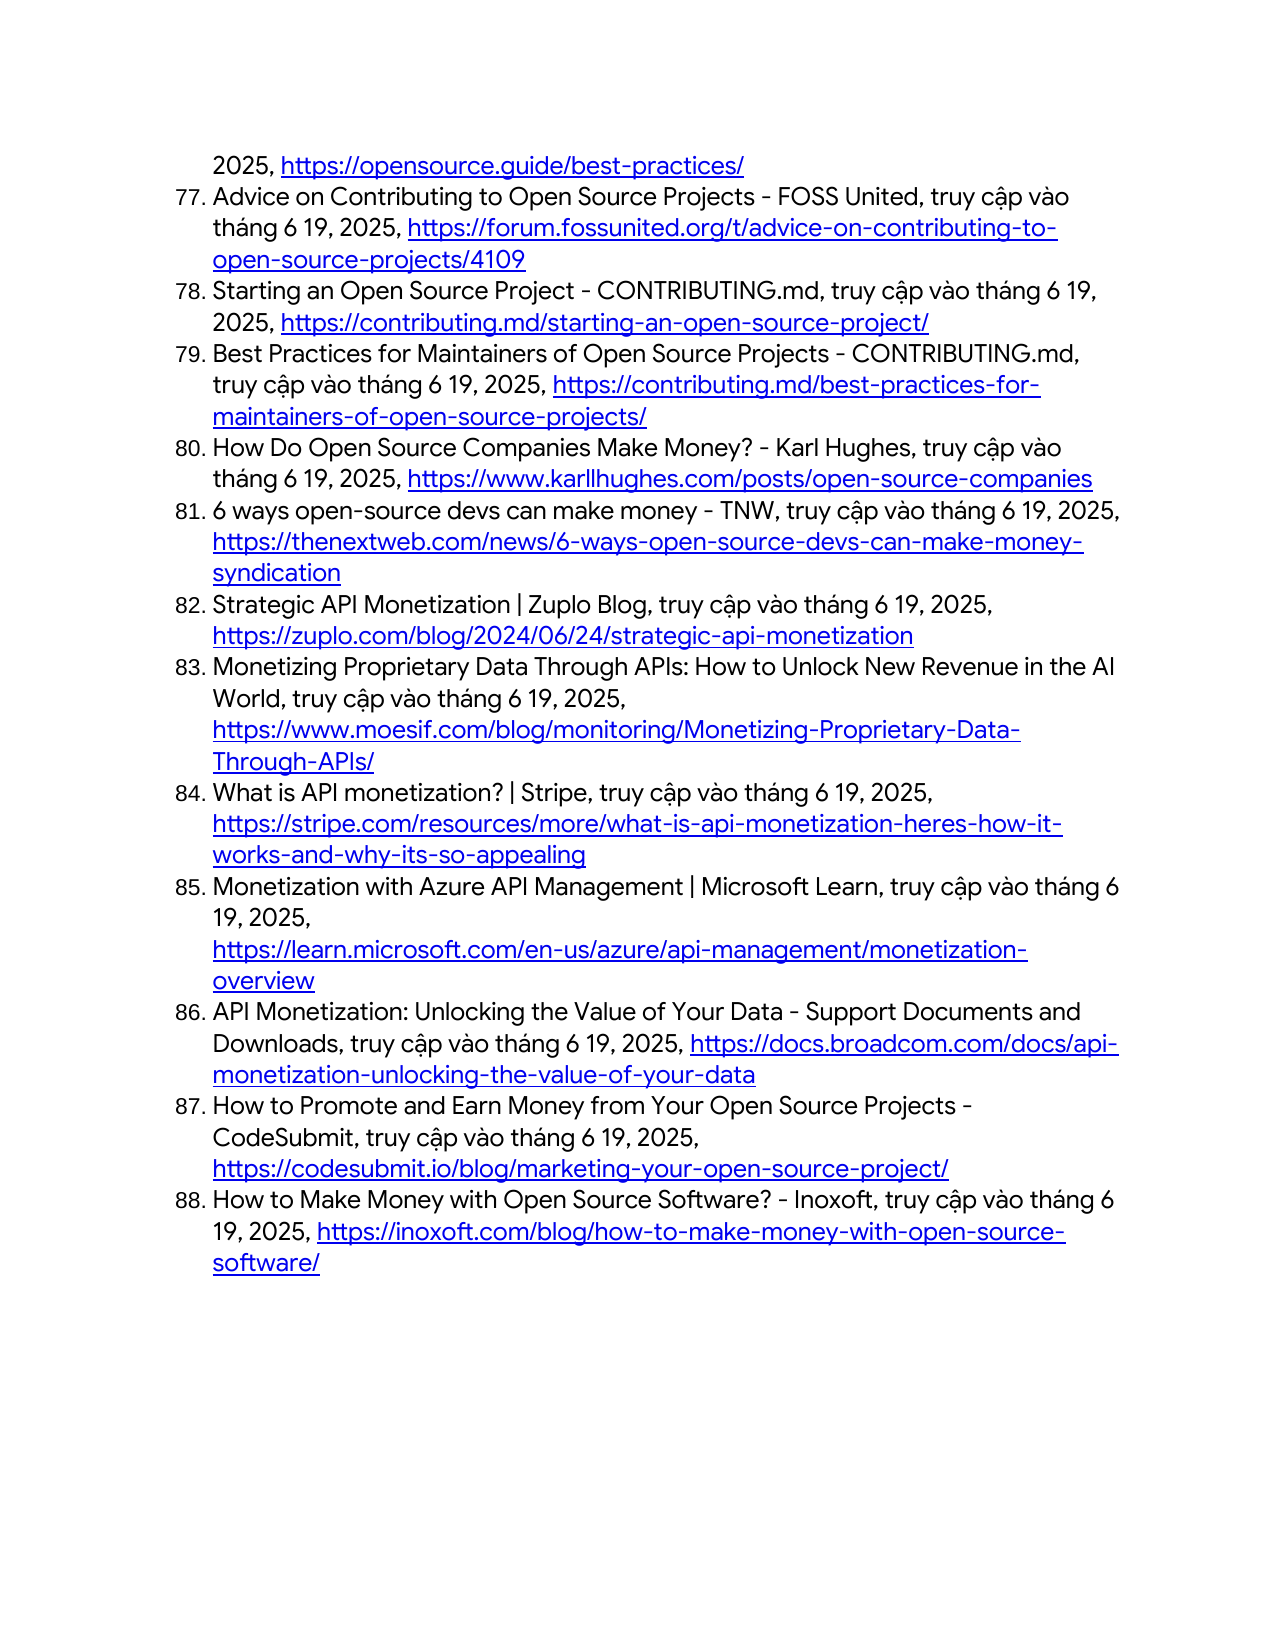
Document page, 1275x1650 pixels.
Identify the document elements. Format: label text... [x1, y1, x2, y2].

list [175, 150, 1125, 181]
list Monetization with Azure API Management | Microsoft Learn, truy cập vào tháng 6 19, 2025, https://learn.microsoft.com/en-us/azure/api-management/monetization-overview [175, 871, 1125, 997]
list Advice on Contributing to Open Source Projects - FOSS United, truy cập vào tháng 6 19, 2025, https://forum.fossunited.org/t/advice-on-contributing-to-open-source-projects/4109 [175, 181, 1125, 275]
list Best Practices for Maintainers of Open Source Projects - CONTRIBUTING.md, truy cập vào tháng 6 19, 2025, https://contributing.md/best-practices-for-maintainers-of-open-source-projects/ [175, 338, 1125, 432]
list Starting an Open Source Project - CONTRIBUTING.md, truy cập vào tháng 6 19, 2025, https://contributing.md/starting-an-open-source-project/ [175, 275, 1125, 338]
list Monetizing Proprietary Data Through APIs: How to Unlock New Revenue in the AI World, truy cập vào tháng 6 19, 2025, https://www.moesif.com/blog/monitoring/Monetizing-Proprietary-Data-Through-APIs/ [175, 652, 1125, 777]
list How to Make Money with Open Source Software? - Inoxoft, truy cập vào tháng 6 19, 2025, https://inoxoft.com/blog/how-to-make-money-with-open-source-software/ [175, 1185, 1125, 1279]
list 6 ways open-source devs can make money - TNW, truy cập vào tháng 6 19, 2025, https://thenextweb.com/news/6-ways-open-source-devs-can-make-money-syndication [175, 495, 1125, 589]
list API Monetization: Unlocking the Value of Your Data - Support Documents and Downloads, truy cập vào tháng 6 19, 2025, https://docs.broadcom.com/docs/api-monetization-unlocking-the-value-of-your-data [175, 997, 1125, 1091]
list How to Promote and Earn Money from Your Open Source Projects - CodeSubmit, truy cập vào tháng 6 19, 2025, https://codesubmit.io/blog/marketing-your-open-source-project/ [175, 1091, 1125, 1185]
list How Do Open Source Companies Make Money? - Karl Hughes, truy cập vào tháng 6 19, 2025, https://www.karllhughes.com/posts/open-source-companies [175, 432, 1125, 495]
list Strategic API Monetization | Zuplo Blog, truy cập vào tháng 6 19, 2025, https://zuplo.com/blog/2024/06/24/strategic-api-monetization [175, 589, 1125, 652]
list What is API monetization? | Stripe, truy cập vào tháng 6 19, 2025, https://stripe.com/resources/more/what-is-api-monetization-heres-how-it-works-and-why-its-so-appealing [175, 777, 1125, 871]
